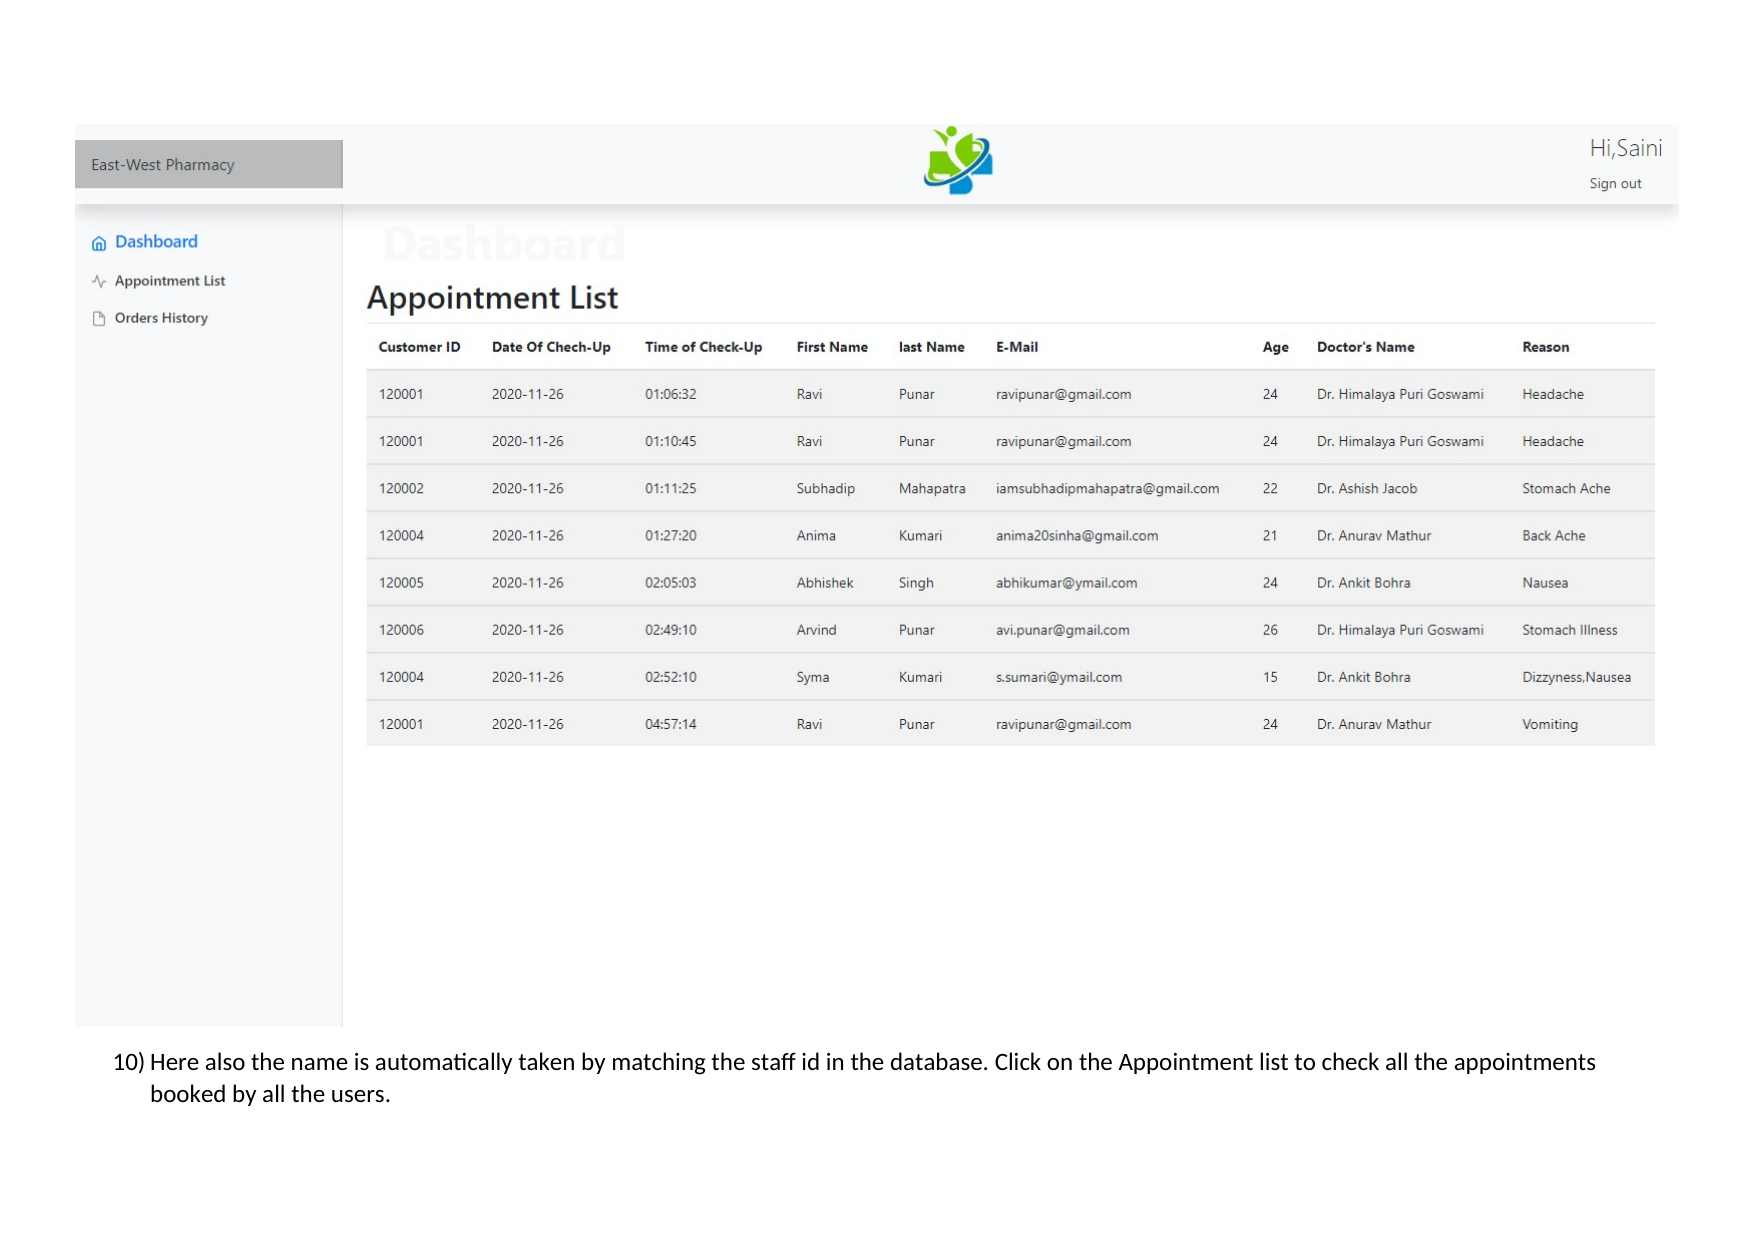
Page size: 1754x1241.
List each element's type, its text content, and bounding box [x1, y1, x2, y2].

picture [75, 124, 1679, 1027]
list Here also the name is automatically taken by matching the staff id in the database. Click on the Appointment list to check all the appointments booked by all the users. [112, 1046, 1679, 1109]
